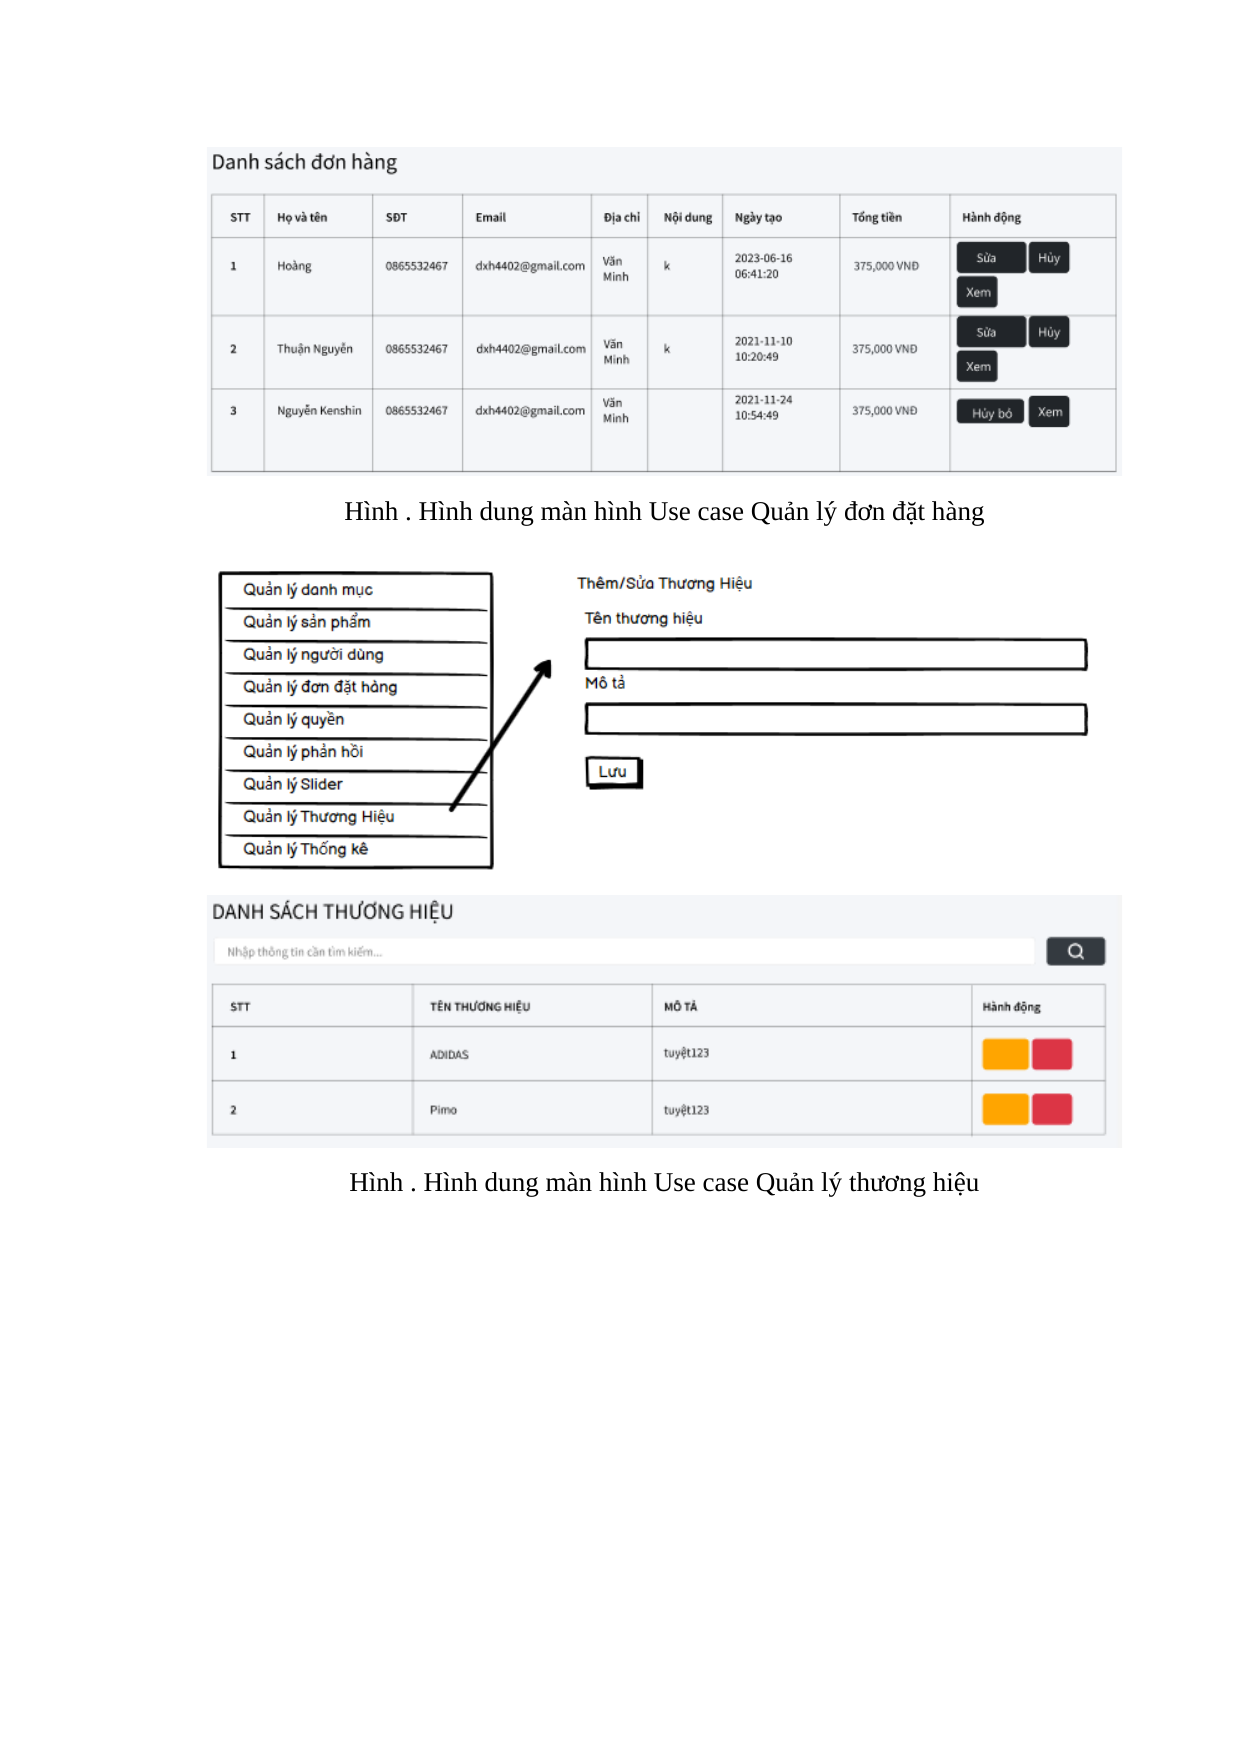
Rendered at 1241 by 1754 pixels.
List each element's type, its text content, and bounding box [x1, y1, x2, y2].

picture [206, 544, 1123, 877]
picture [206, 147, 1123, 476]
picture [206, 895, 1123, 1148]
text Hình . Hình dung màn hình Use case Quản lý thương hiệu [207, 1166, 1122, 1197]
text Hình . Hình dung màn hình Use case Quản lý đơn đặt hàng [207, 494, 1122, 526]
